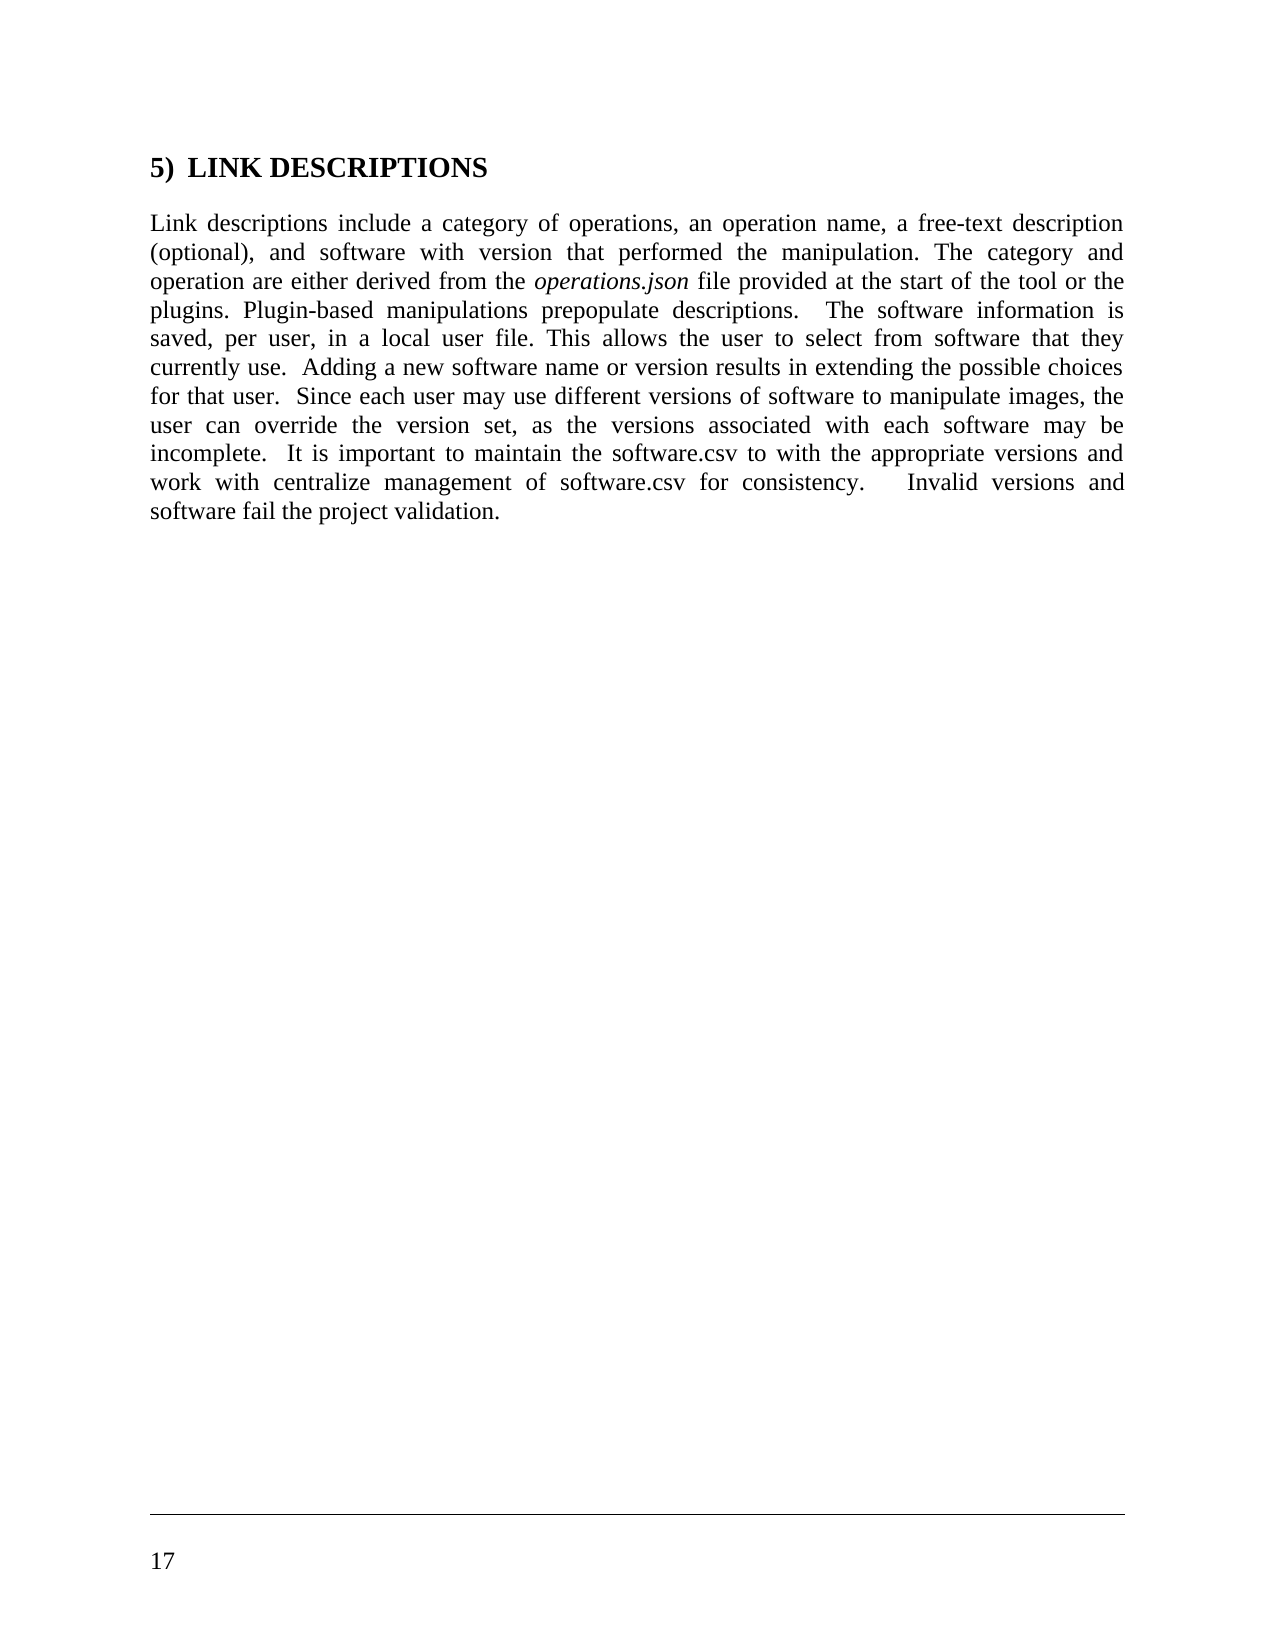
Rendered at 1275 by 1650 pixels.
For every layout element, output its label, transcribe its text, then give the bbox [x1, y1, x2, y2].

text Link descriptions include a category of operations, an operation name, a free-text description (optional), and software with version that performed the manipulation. The category and operation are either derived from the operations.json file provided at the start of the tool or the plugins. Plugin-based manipulations prepopulate descriptions. The software information is saved, per user, in a local user file. This allows the user to select from software that they currently use. Adding a new software name or version results in extending the possible choices for that user. Since each user may use different versions of software to manipulate images, the user can override the version set, as the versions associated with each software may be incomplete. It is important to maintain the software.csv to with the appropriate versions and work with centralize management of software.csv for consistency. Invalid versions and software fail the project validation. [150, 208, 1125, 525]
subtitle Link Descriptions [150, 150, 1125, 183]
